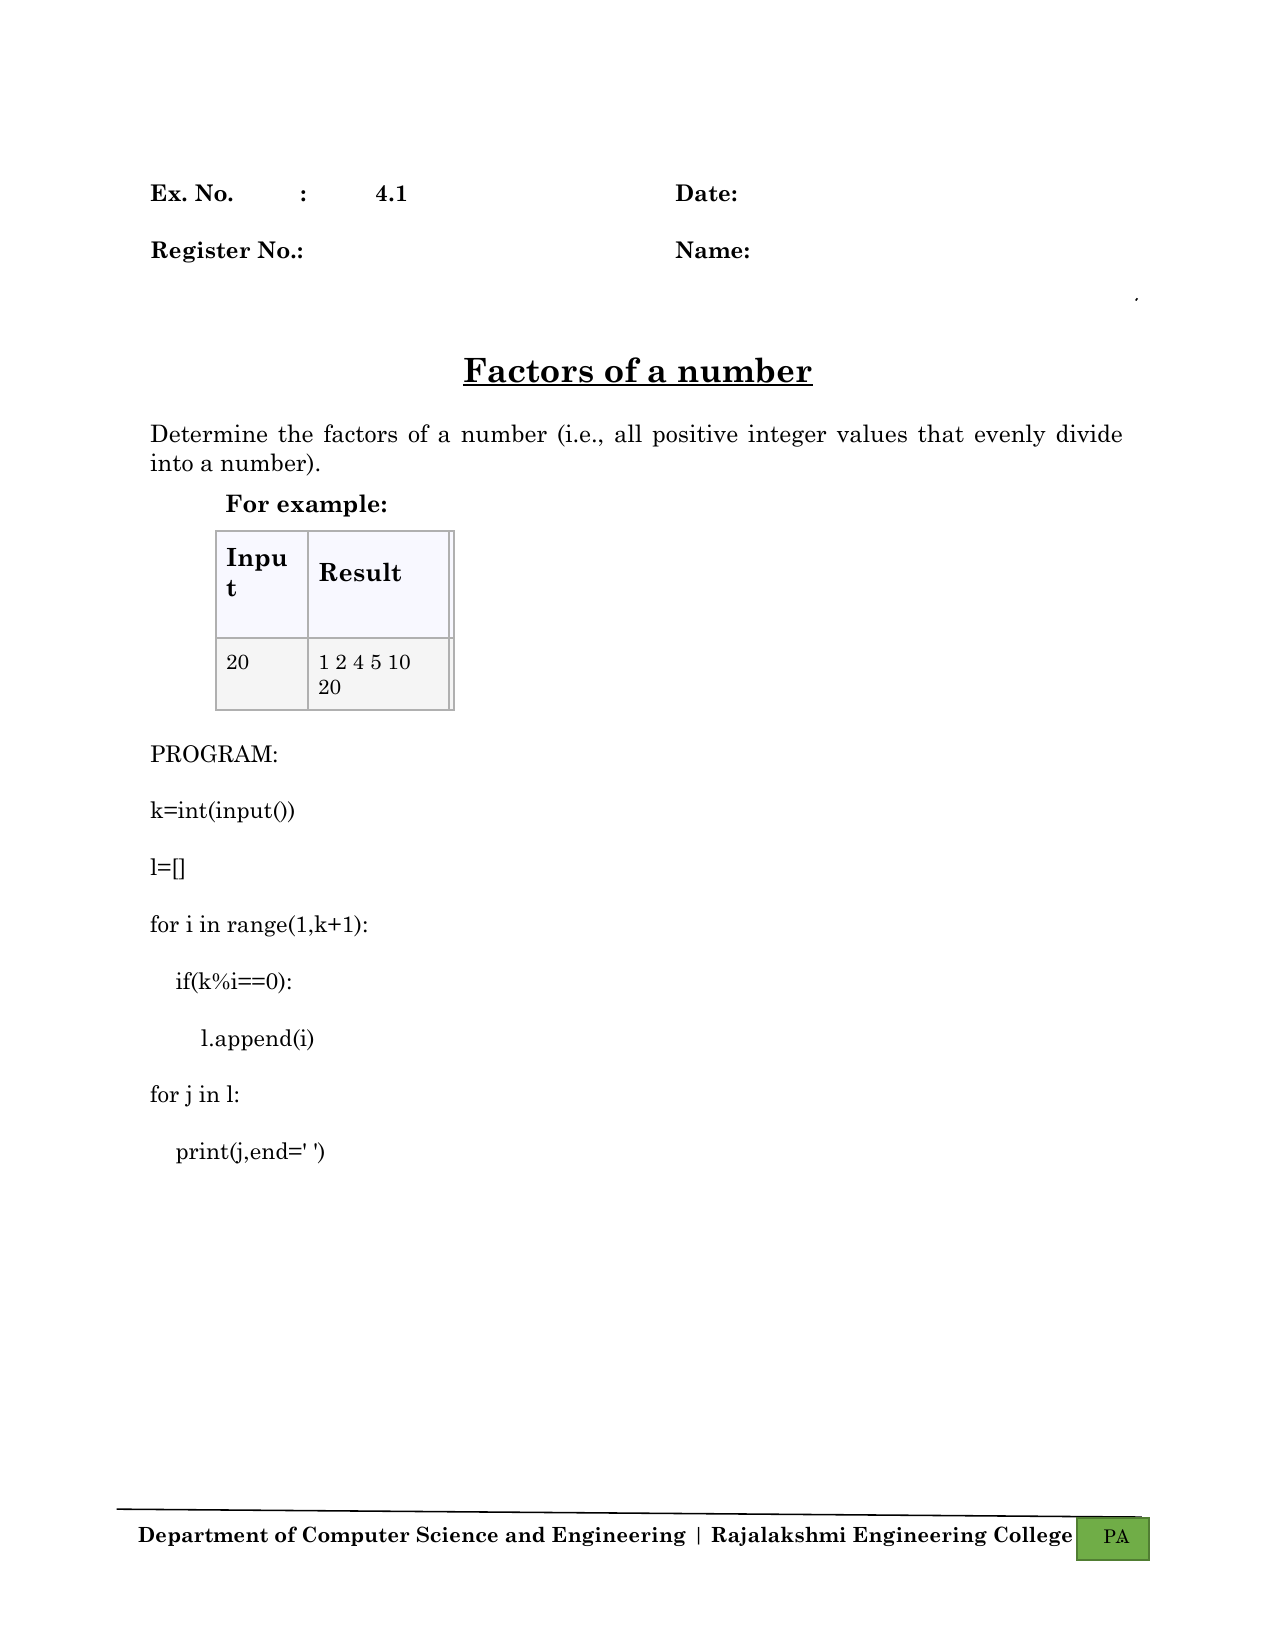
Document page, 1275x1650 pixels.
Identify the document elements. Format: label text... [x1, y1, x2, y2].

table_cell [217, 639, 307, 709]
text if(k%i==0): [150, 967, 1125, 994]
text k=int(input()) [150, 796, 1125, 824]
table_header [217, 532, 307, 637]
text PROGRAM: [150, 739, 1125, 767]
text Factors of a number [150, 349, 1125, 389]
text Determine the factors of a number (i.e., all positive integer values that evenly divide into a number). [150, 419, 1125, 476]
text Register No.: Name: [150, 236, 1125, 263]
text l=[] [150, 853, 1125, 881]
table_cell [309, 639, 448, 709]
text l.append(i) [150, 1023, 1125, 1051]
text Ex. No. : 4.1 Date: [150, 179, 1125, 207]
text For example: [225, 489, 1125, 518]
text for j in l: [150, 1080, 1125, 1108]
text print(j,end=' ') [150, 1137, 1125, 1164]
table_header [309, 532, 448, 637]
text for i in range(1,k+1): [150, 910, 1125, 937]
